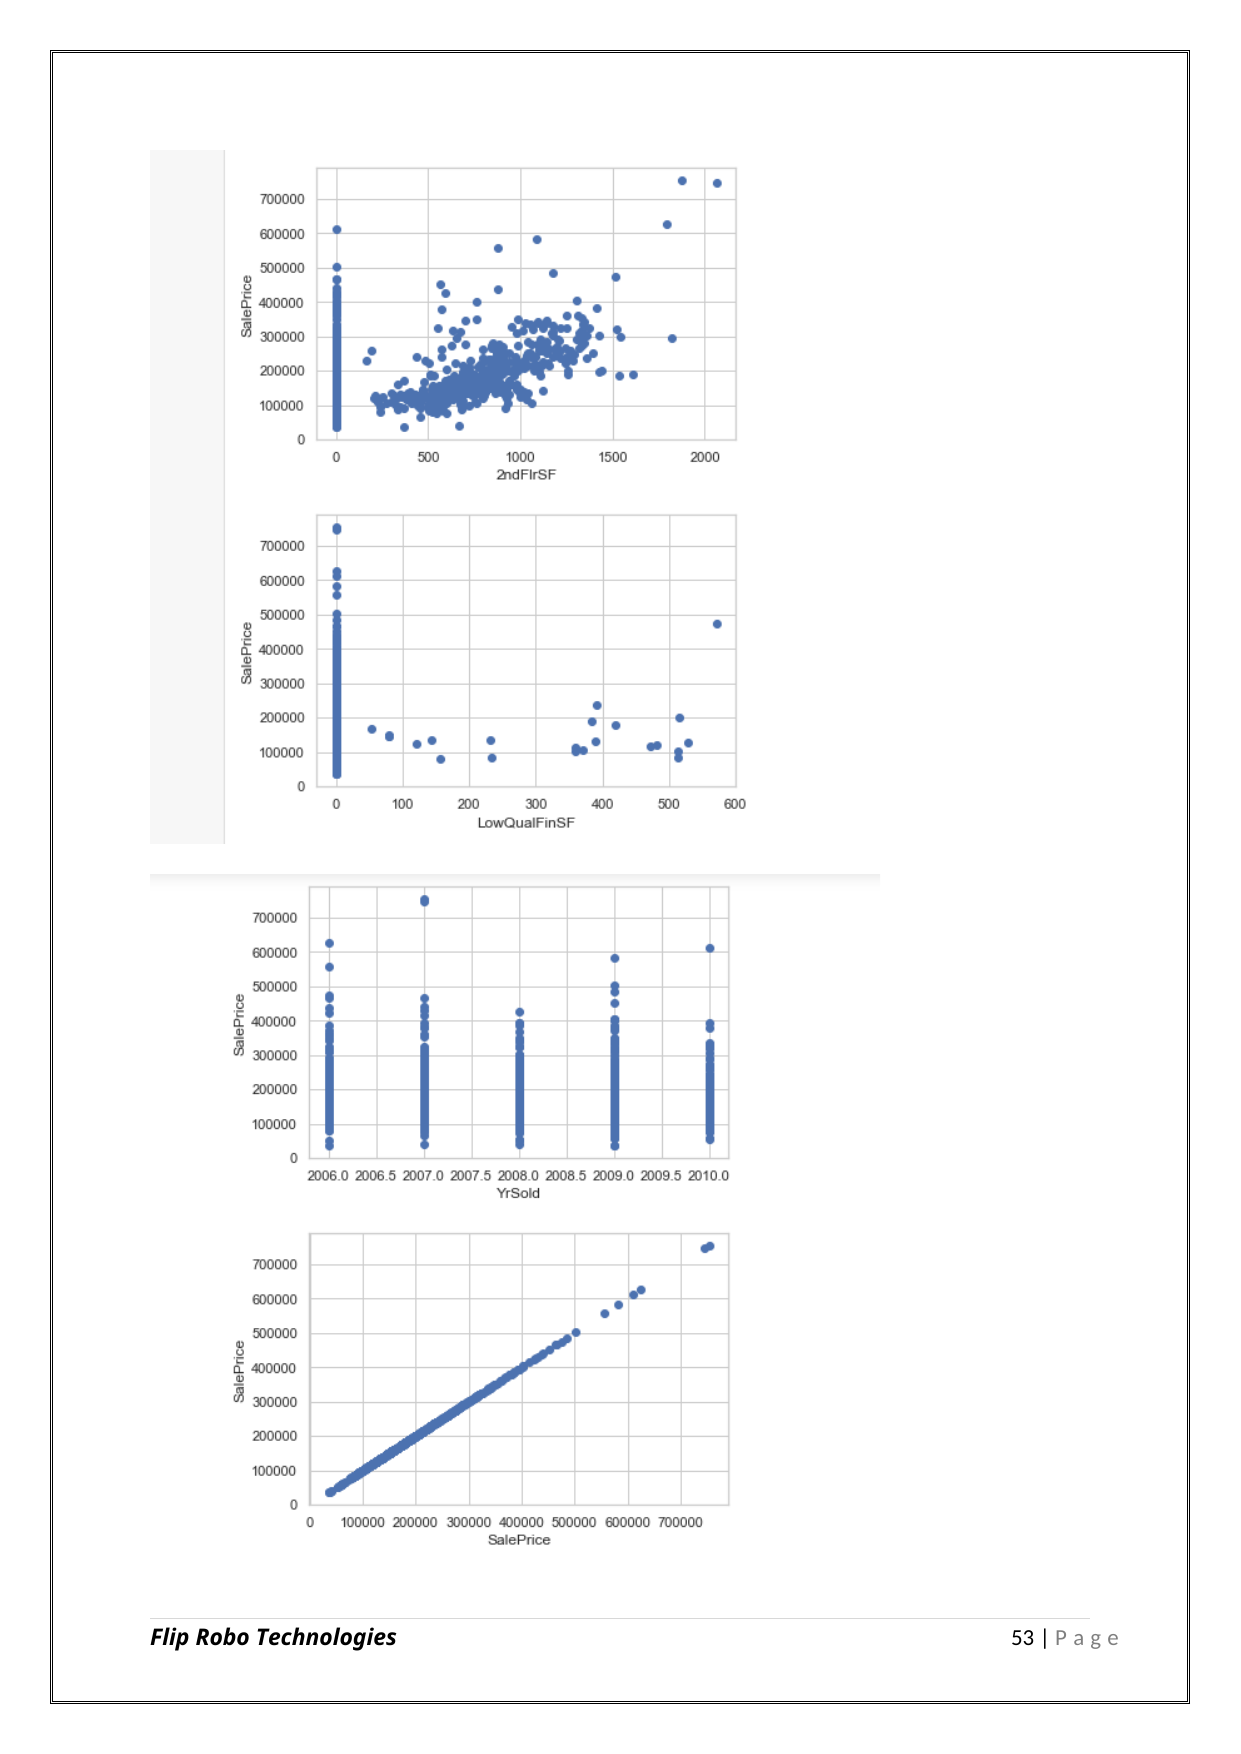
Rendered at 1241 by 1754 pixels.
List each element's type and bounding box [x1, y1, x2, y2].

picture [150, 874, 880, 1546]
picture [150, 150, 897, 844]
